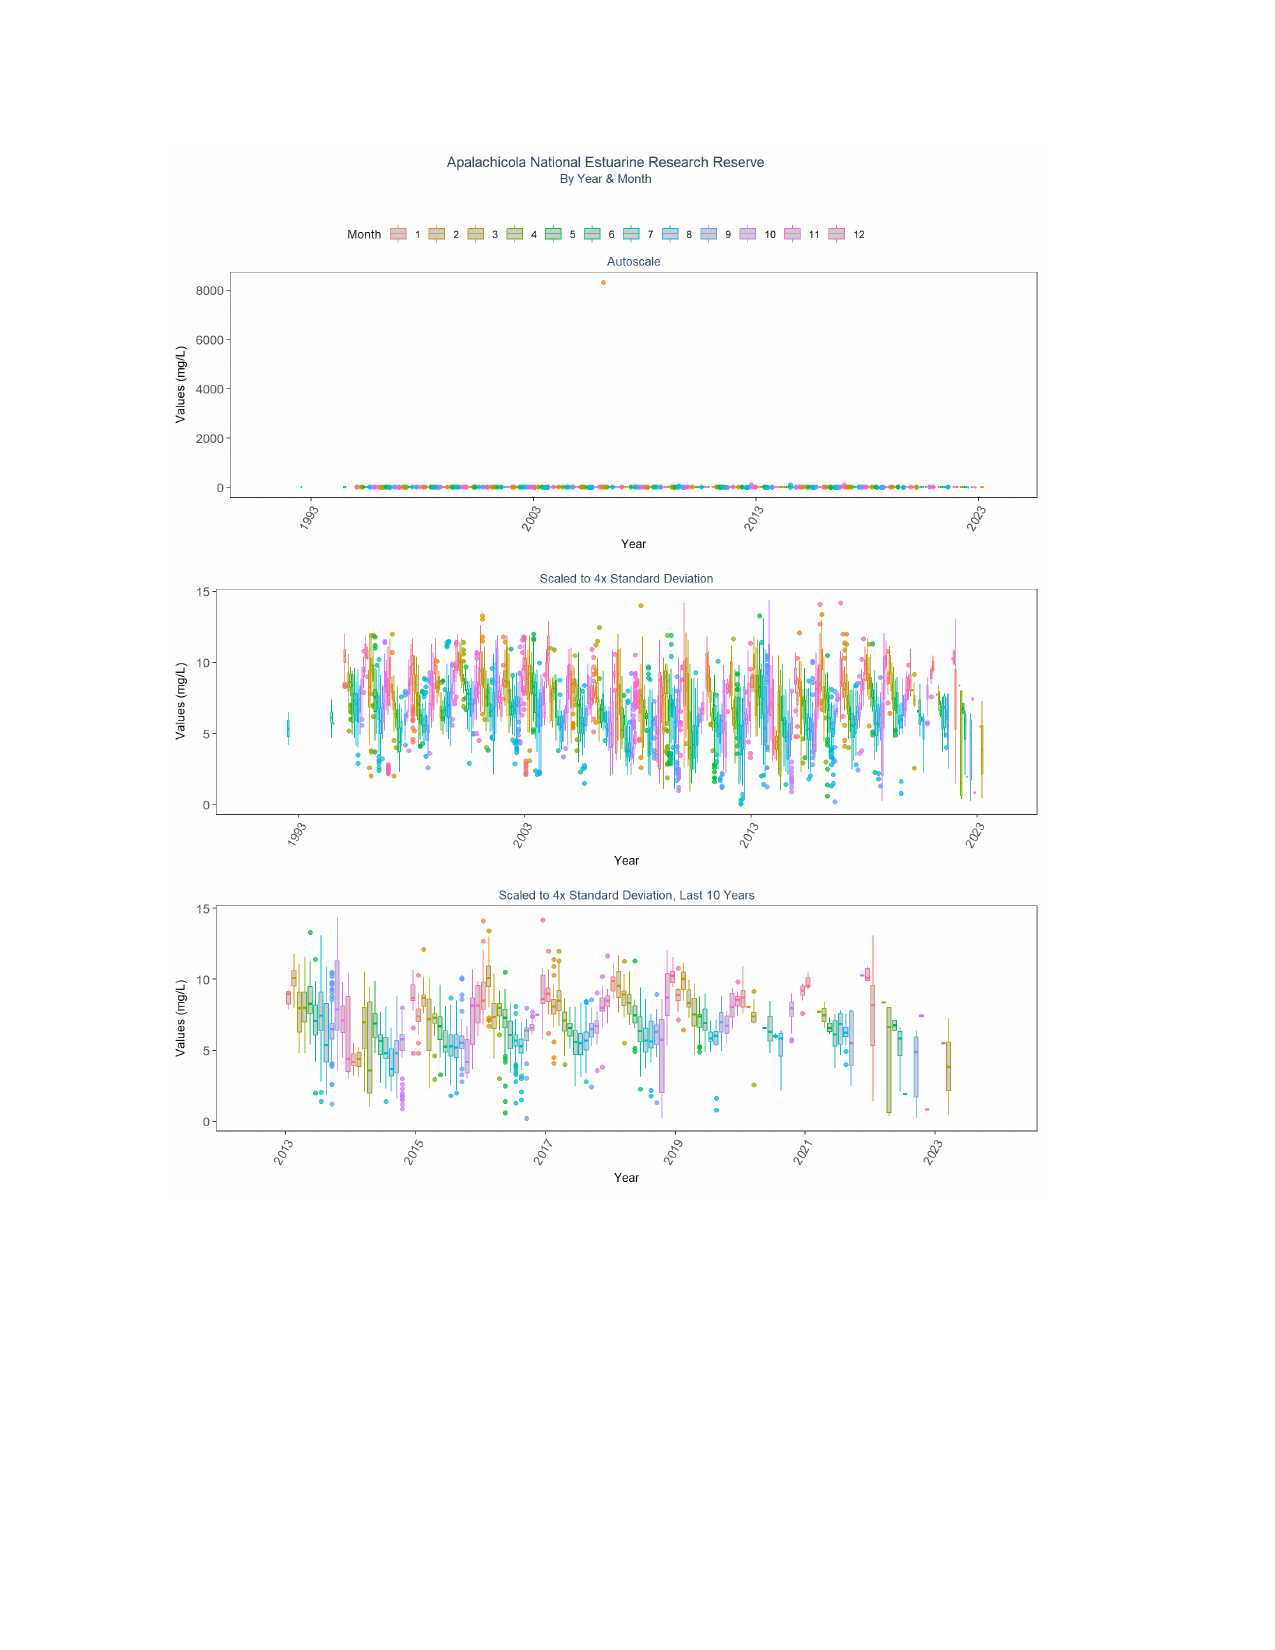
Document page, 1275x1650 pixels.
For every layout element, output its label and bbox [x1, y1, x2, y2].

picture [168, 150, 1044, 1200]
